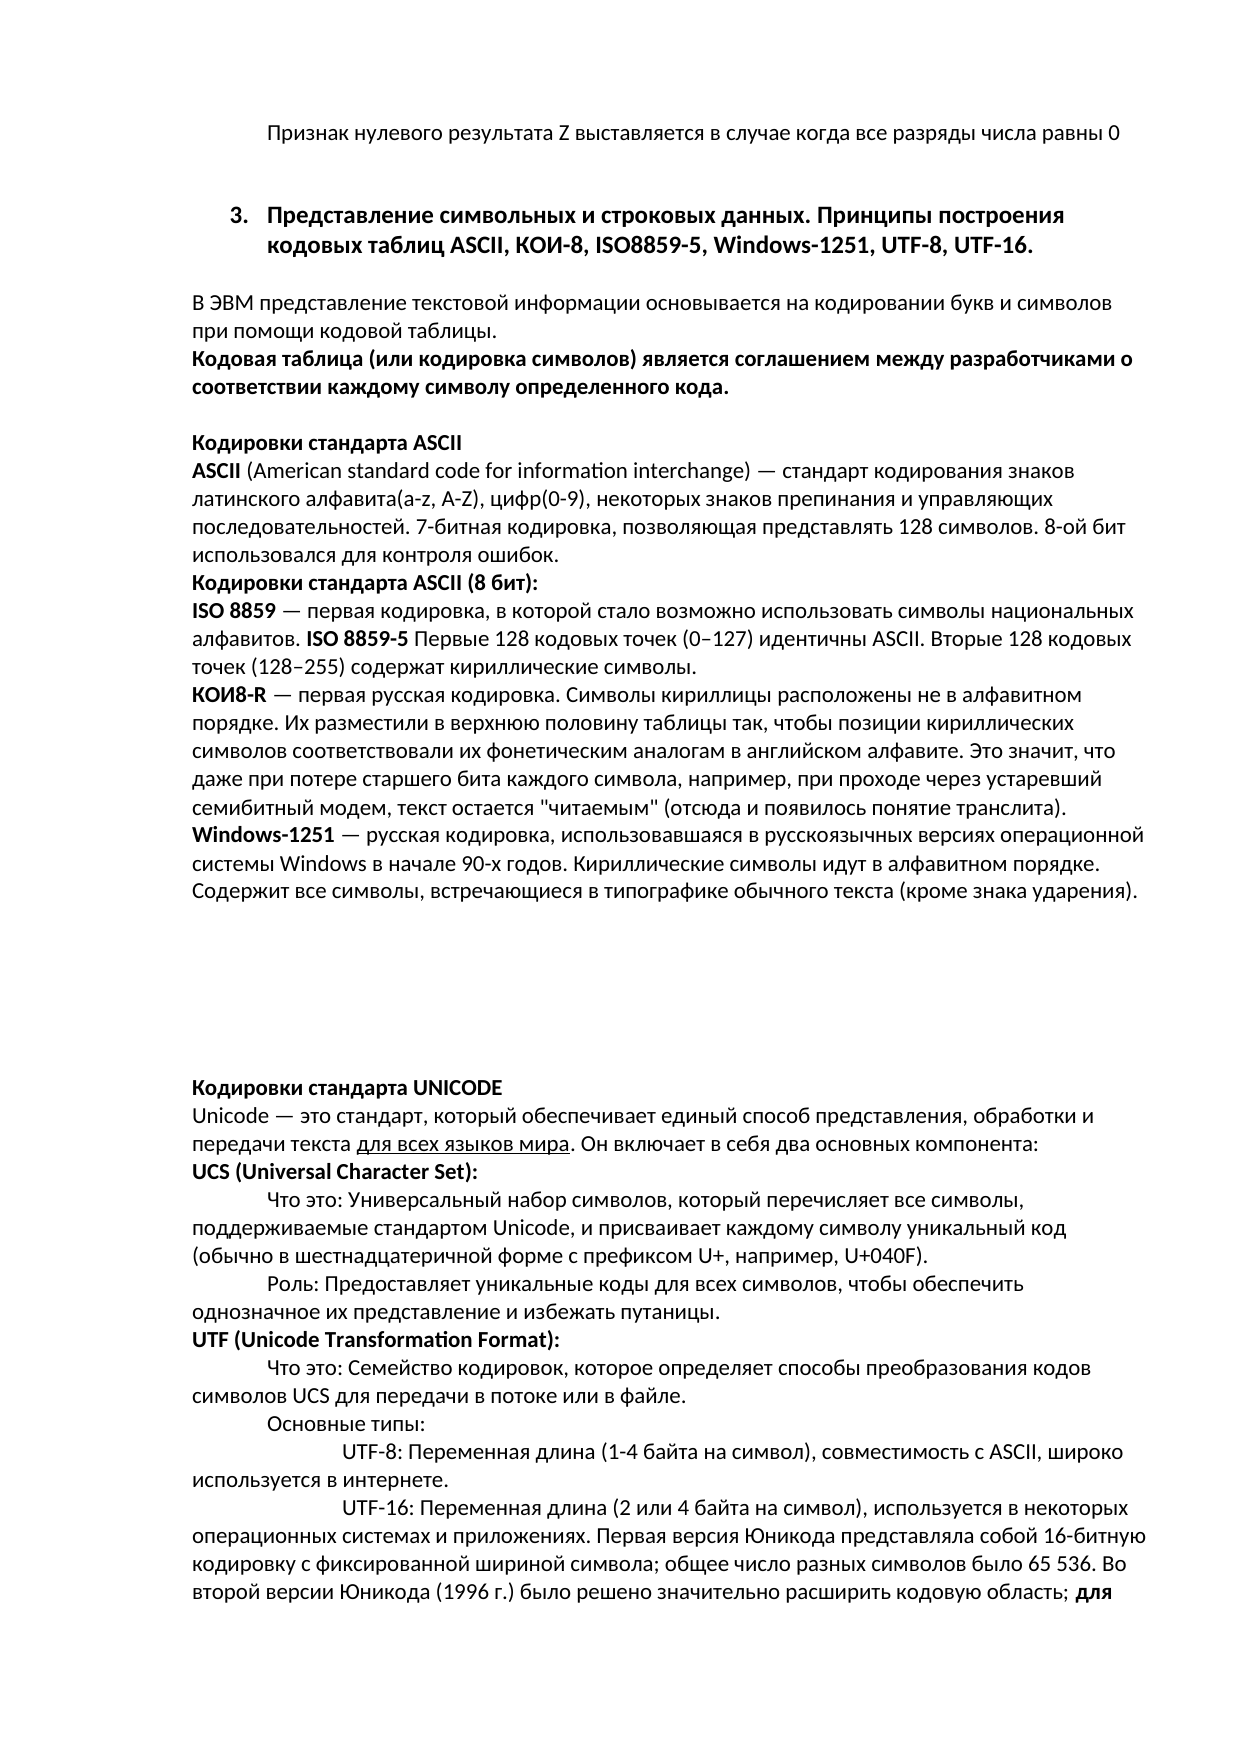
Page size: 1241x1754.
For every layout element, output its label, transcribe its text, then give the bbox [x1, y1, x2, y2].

text В ЭВМ представление текстовой информации основывается на кодировании букв и символов при помощи кодовой таблицы. [192, 288, 1152, 344]
text Основные типы: [192, 1409, 1152, 1437]
text Кодировки стандарта UNICODE [192, 1073, 1152, 1101]
text Windows-1251 — русская кодировка, использовавшаяся в русскоязычных версиях операционной системы Windows в начале 90-х годов. Кириллические символы идут в алфавитном порядке. Содержит все символы, встречающиеся в типографике обычного текста (кроме знака ударения). [192, 821, 1152, 905]
text UCS (Universal Character Set): [192, 1157, 1152, 1185]
text Что это: Универсальный набор символов, который перечисляет все символы, поддерживаемые стандартом Unicode, и присваивает каждому символу уникальный код (обычно в шестнадцатеричной форме с префиксом U+, например, U+040F). [192, 1185, 1152, 1269]
text ISO 8859 — первая кодировка, в которой стало возможно использовать символы национальных алфавитов. ISO 8859-5 Первые 128 кодовых точек (0–127) идентичны ASCII. Вторые 128 кодовых точек (128–255) содержат кириллические символы. [192, 596, 1152, 681]
text Признак нулевого результата Z выставляется в случае когда все разряды числа равны 0 [192, 118, 1152, 146]
text Кодовая таблица (или кодировка символов) является соглашением между разработчиками о соответствии каждому символу определенного кода. [192, 344, 1152, 400]
text Unicode — это стандарт, который обеспечивает единый способ представления, обработки и передачи текста для всех языков мира. Он включает в себя два основных компонента: [192, 1101, 1152, 1157]
text КОИ8-R — первая русская кодировка. Символы кириллицы расположены не в алфавитном порядке. Их разместили в верхнюю половину таблицы так, чтобы позиции кириллических символов соответствовали их фонетическим аналогам в английском алфавите. Это значит, что даже при потере старшего бита каждого символа, например, при проходе через устаревший семибитный модем, текст остается "читаемым" (отсюда и появилось понятие транслита). [192, 681, 1152, 821]
text Роль: Предоставляет уникальные коды для всех символов, чтобы обеспечить однозначное их представление и избежать путаницы. [192, 1269, 1152, 1325]
text Кодировки стандарта ASCII [192, 428, 1152, 456]
text Что это: Семейство кодировок, которое определяет способы преобразования кодов символов UCS для передачи в потоке или в файле. [192, 1353, 1152, 1409]
text ASCII (American standard code for information interchange) — стандарт кодирования знаков латинского алфавита(a-z, A-Z), цифр(0-9), некоторых знаков препинания и управляющих последовательностей. 7-битная кодировка, позволяющая представлять 128 символов. 8-ой бит использовался для контроля ошибок. [192, 456, 1152, 568]
subtitle Представление символьных и строковых данных. Принципы построения кодовых таблиц ASCII, КОИ-8, ISO8859-5, Windows-1251, UTF-8, UTF-16. [229, 199, 1152, 260]
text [192, 1493, 1152, 1605]
text UTF-8: Переменная длина (1-4 байта на символ), совместимость с ASCII, широко используется в интернете. [192, 1437, 1152, 1493]
text Кодировки стандарта ASCII (8 бит): [192, 568, 1152, 596]
text UTF (Unicode Transformation Format): [192, 1325, 1152, 1353]
